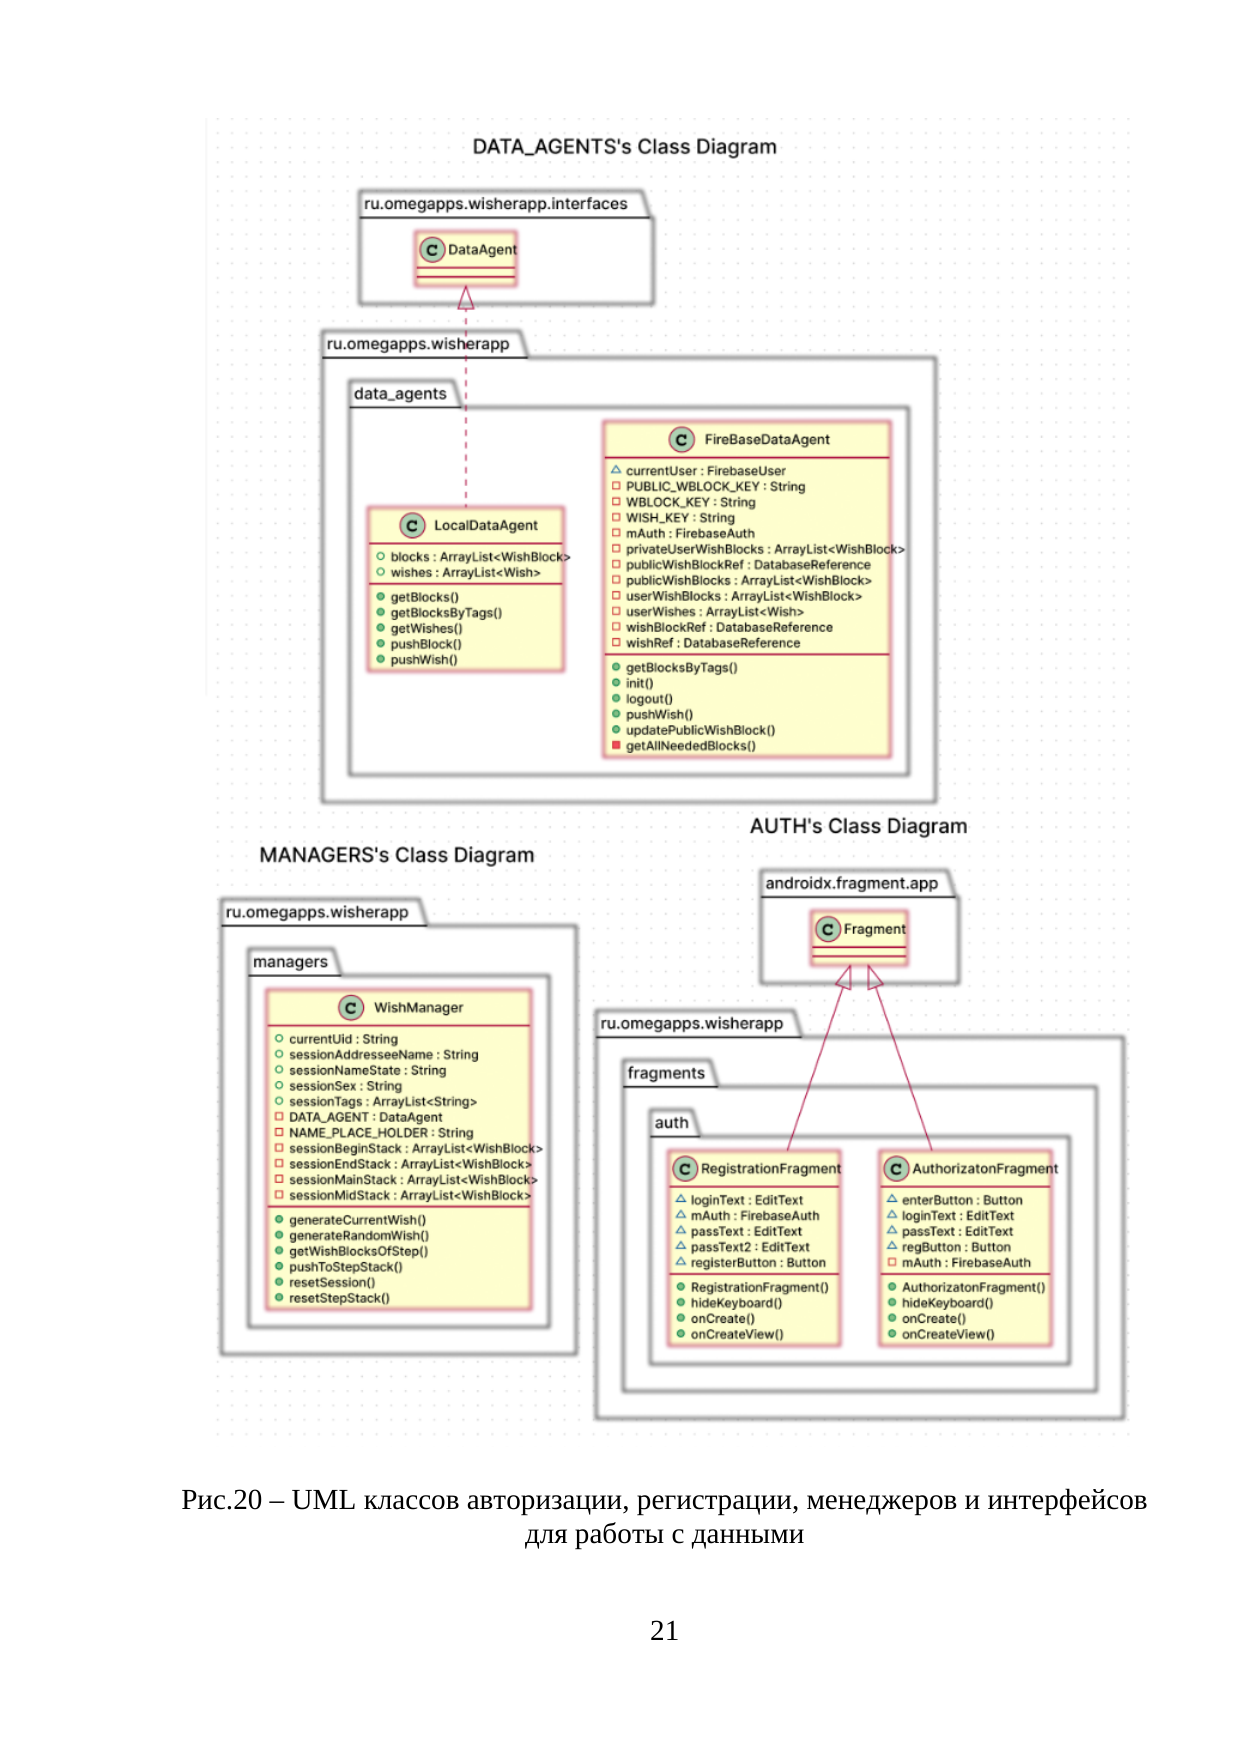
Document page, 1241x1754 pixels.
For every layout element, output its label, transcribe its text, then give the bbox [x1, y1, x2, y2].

picture [207, 118, 1138, 1447]
text Рис.20 – UML классов авторизации, регистрации, менеджеров и интерфейсов для работы с данными [177, 1482, 1152, 1549]
